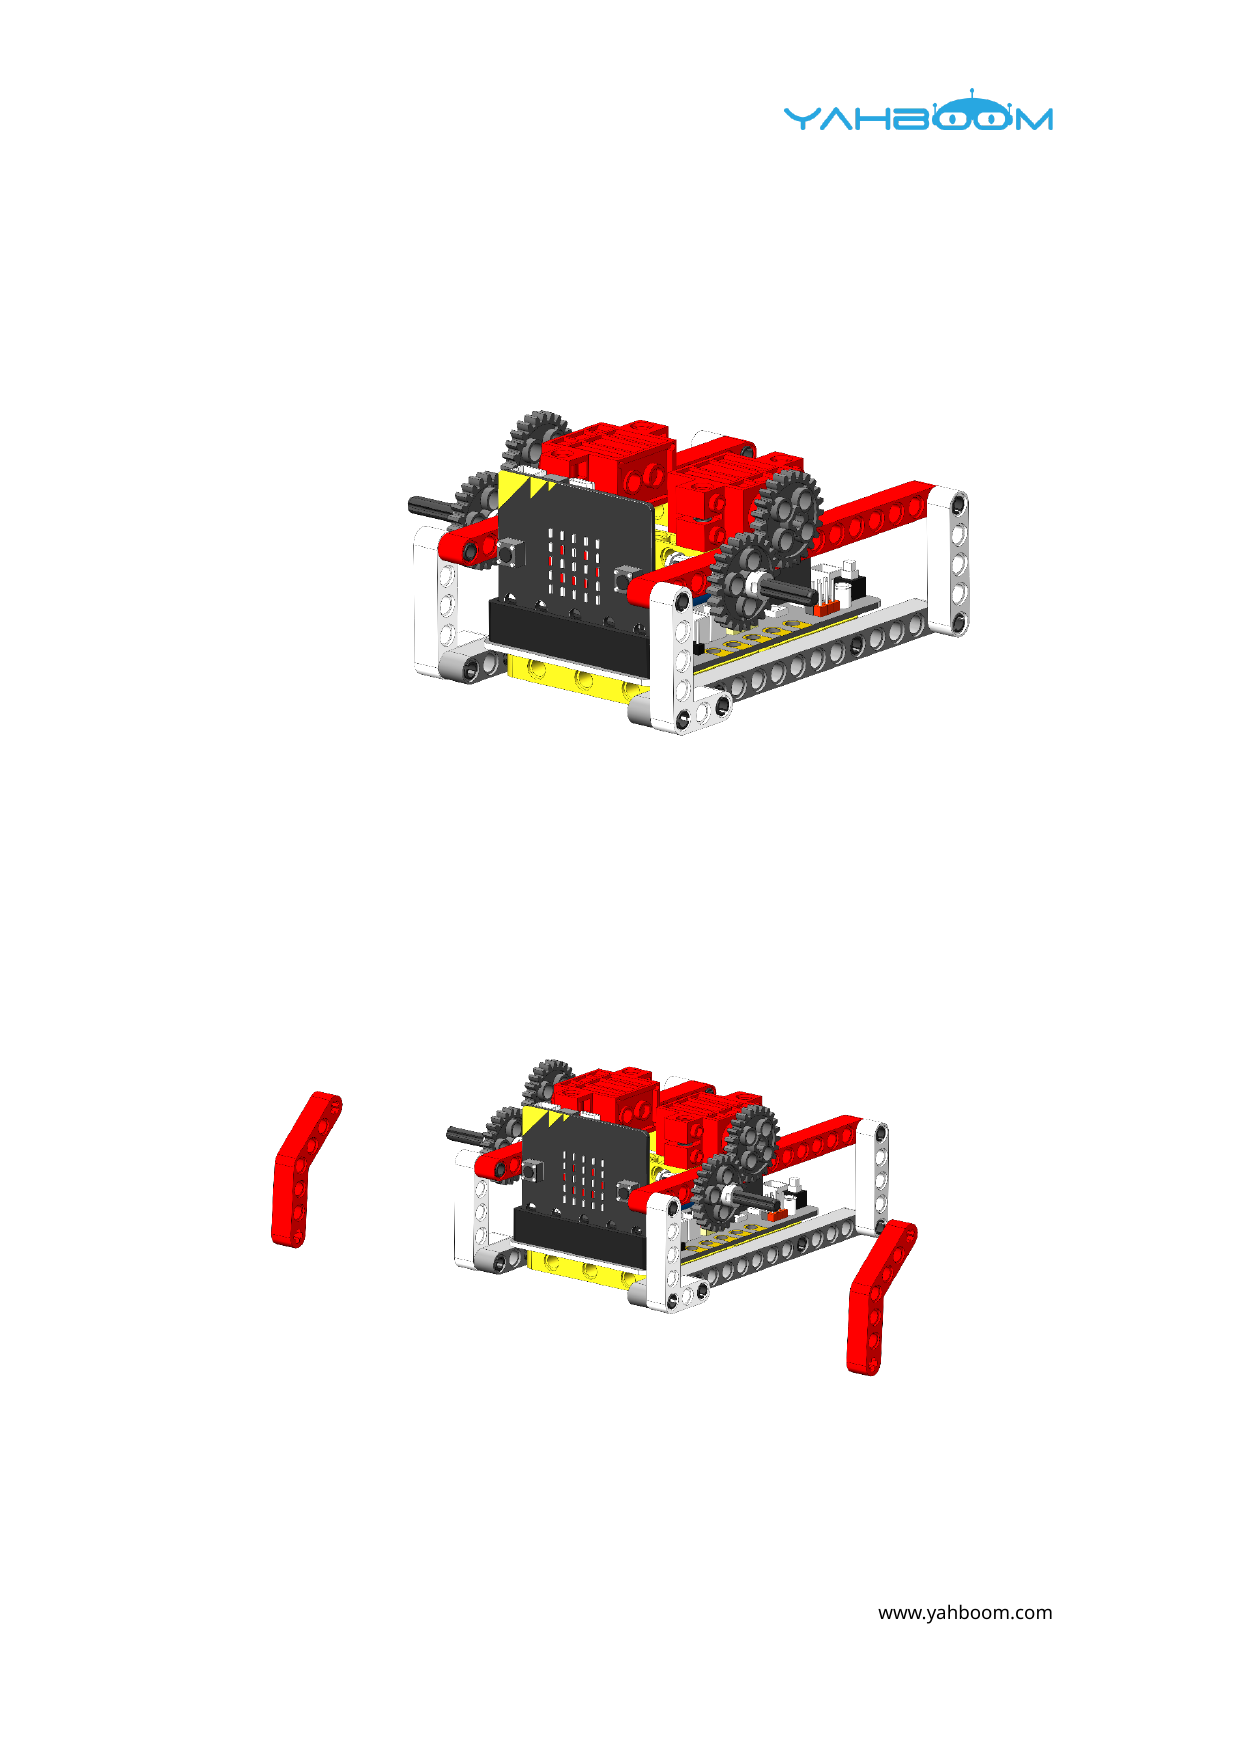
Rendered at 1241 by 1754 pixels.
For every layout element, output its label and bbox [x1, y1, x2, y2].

picture [784, 88, 1053, 130]
picture [187, 159, 1053, 829]
picture [187, 842, 1053, 1511]
